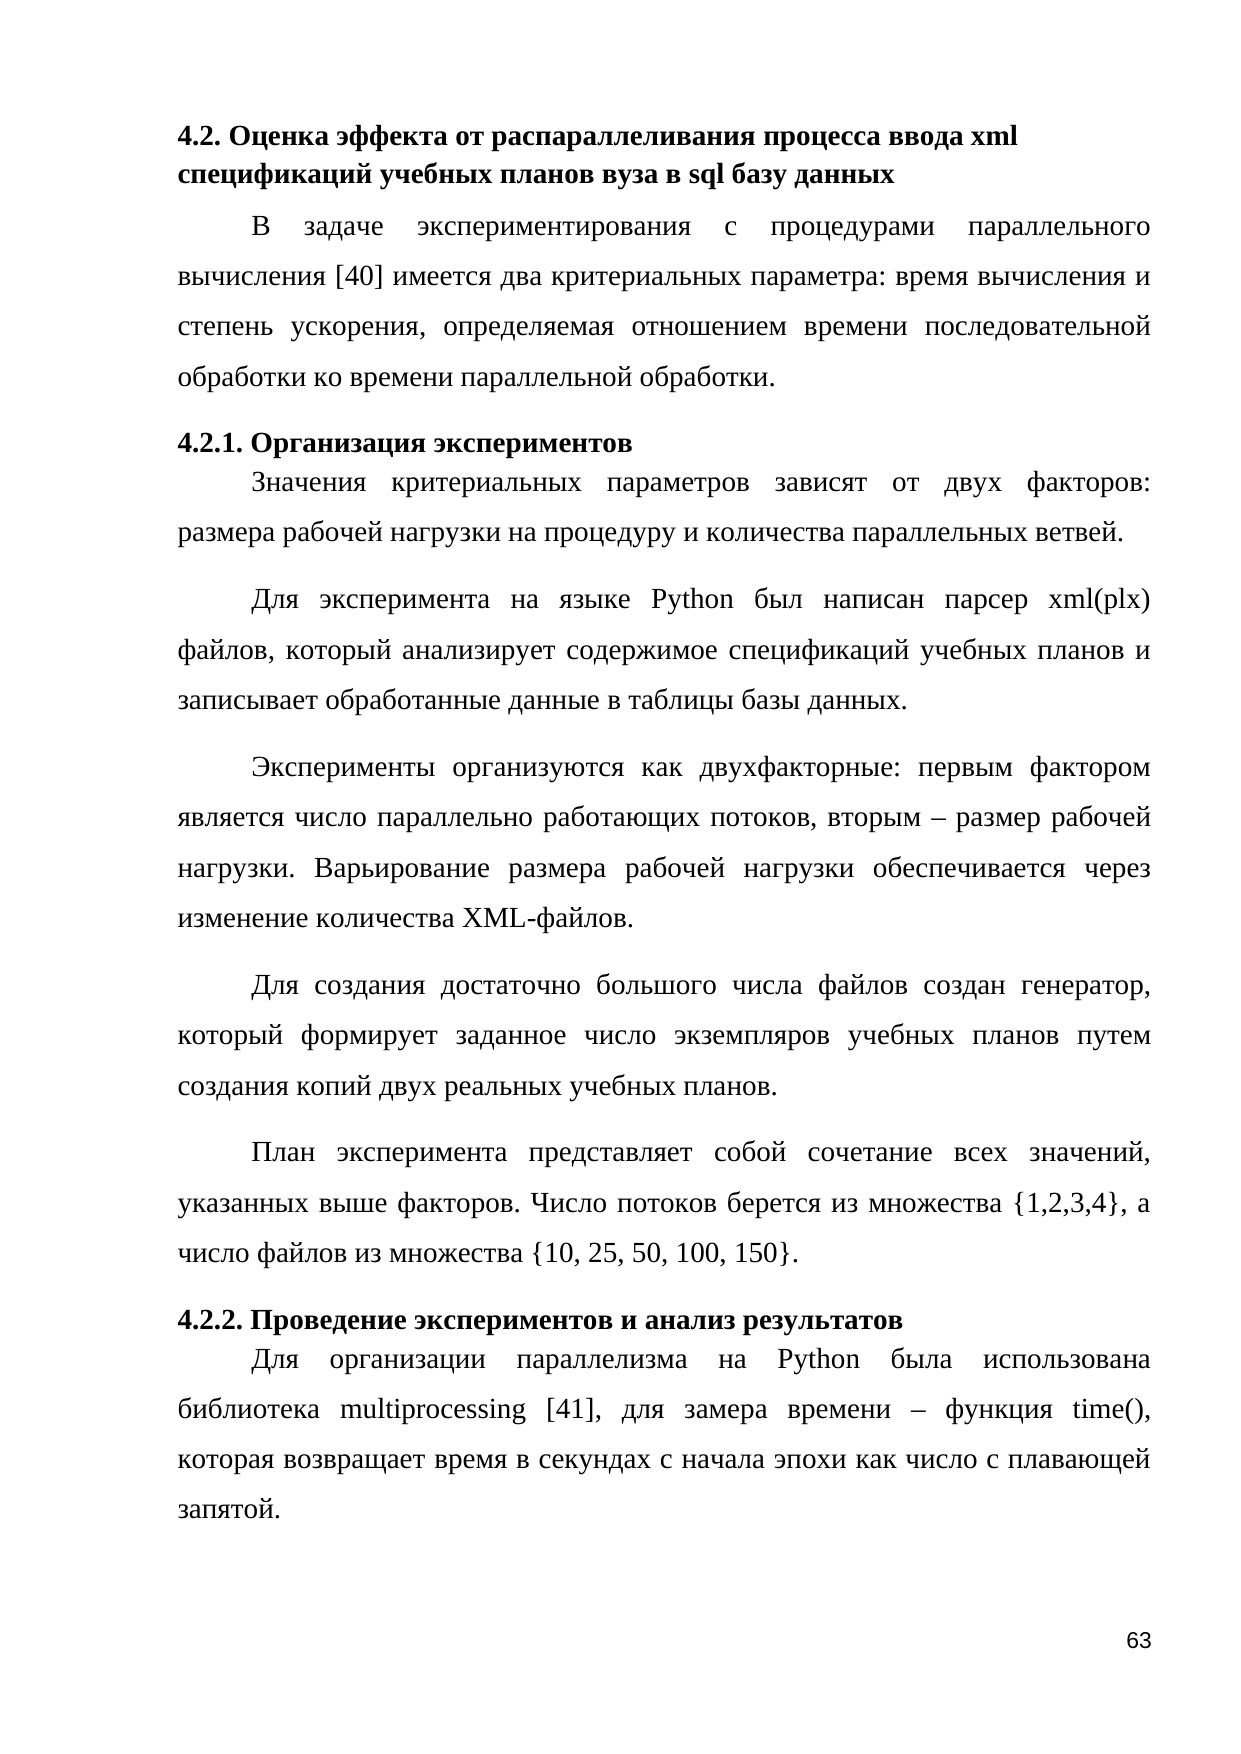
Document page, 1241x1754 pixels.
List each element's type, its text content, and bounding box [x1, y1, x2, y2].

text Для создания достаточно большого числа файлов создан генератор, который формирует заданное число экземпляров учебных планов путем создания копий двух реальных учебных планов. [177, 967, 1152, 1101]
subtitle 4.2.2. Проведение экспериментов и анализ результатов [177, 1302, 1152, 1336]
text Эксперименты организуются как двухфакторные: первым фактором является число параллельно работающих потоков, вторым – размер рабочей нагрузки. Варьирование размера рабочей нагрузки обеспечивается через изменение количества XML-файлов. [177, 749, 1152, 933]
text Значения критериальных параметров зависят от двух факторов: размера рабочей нагрузки на процедуру и количества параллельных ветвей. [177, 464, 1152, 548]
text Для организации параллелизма на Python была использована библиотека multiprocessing [41], для замера времени – функция time(), которая возвращает время в секундах с начала эпохи как число с плавающей запятой. [177, 1341, 1152, 1525]
subtitle 4.2. Оценка эффекта от распараллеливания процесса ввода xml спецификаций учебных планов вуза в sql базу данных [177, 118, 1152, 190]
text Для эксперимента на языке Python был написан парсер xml(plx) файлов, который анализирует содержимое спецификаций учебных планов и записывает обработанные данные в таблицы базы данных. [177, 581, 1152, 716]
text План эксперимента представляет собой сочетание всех значений, указанных выше факторов. Число потоков берется из множества {1,2,3,4}, а число файлов из множества {10, 25, 50, 100, 150}. [177, 1134, 1152, 1269]
subtitle 4.2.1. Организация экспериментов [177, 426, 1152, 459]
text В задаче экспериментирования с процедурами параллельного вычисления [40] имеется два критериальных параметра: время вычисления и степень ускорения, определяемая отношением времени последовательной обработки ко времени параллельной обработки. [177, 208, 1152, 392]
